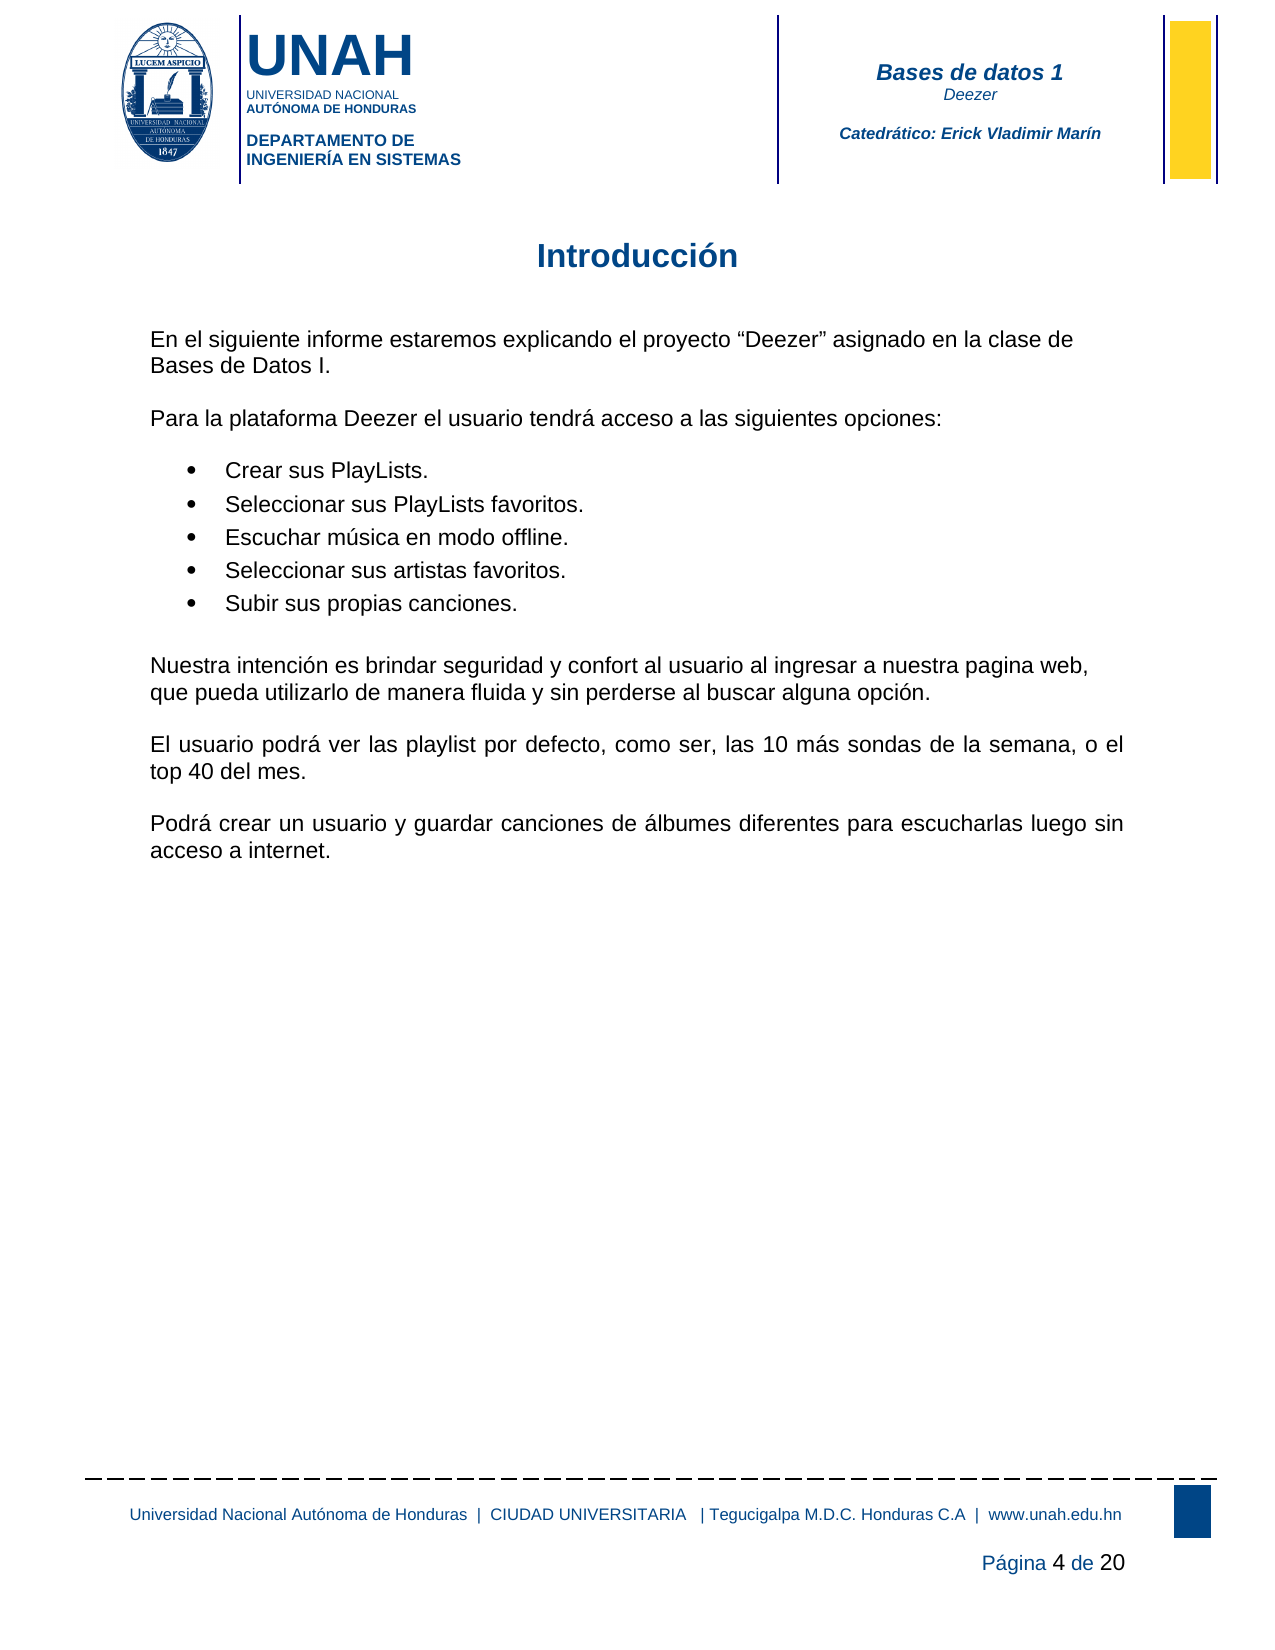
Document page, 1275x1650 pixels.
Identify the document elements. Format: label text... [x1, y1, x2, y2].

list Subir sus propias canciones. [187, 590, 1125, 617]
list Seleccionar sus artistas favoritos. [187, 557, 1125, 583]
list Escuchar música en modo offline. [187, 524, 1125, 550]
text Nuestra intención es brindar seguridad y confort al usuario al ingresar a nuestra pagina web, que pueda utilizarlo de manera fluida y sin perderse al buscar alguna opción. [150, 652, 1125, 705]
text Para la plataforma Deezer el usuario tendrá acceso a las siguientes opciones: [150, 404, 1125, 431]
list Crear sus PlayLists. [187, 457, 1125, 484]
list Seleccionar sus PlayLists favoritos. [187, 491, 1125, 517]
subtitle Introducción [150, 236, 1125, 274]
text En el siguiente informe estaremos explicando el proyecto “Deezer” asignado en la clase de Bases de Datos I. [150, 326, 1125, 378]
text Podrá crear un usuario y guardar canciones de álbumes diferentes para escucharlas luego sin acceso a internet. [150, 810, 1125, 863]
picture [113, 18, 220, 169]
text El usuario podrá ver las playlist por defecto, como ser, las 10 más sondas de la semana, o el top 40 del mes. [150, 731, 1125, 784]
